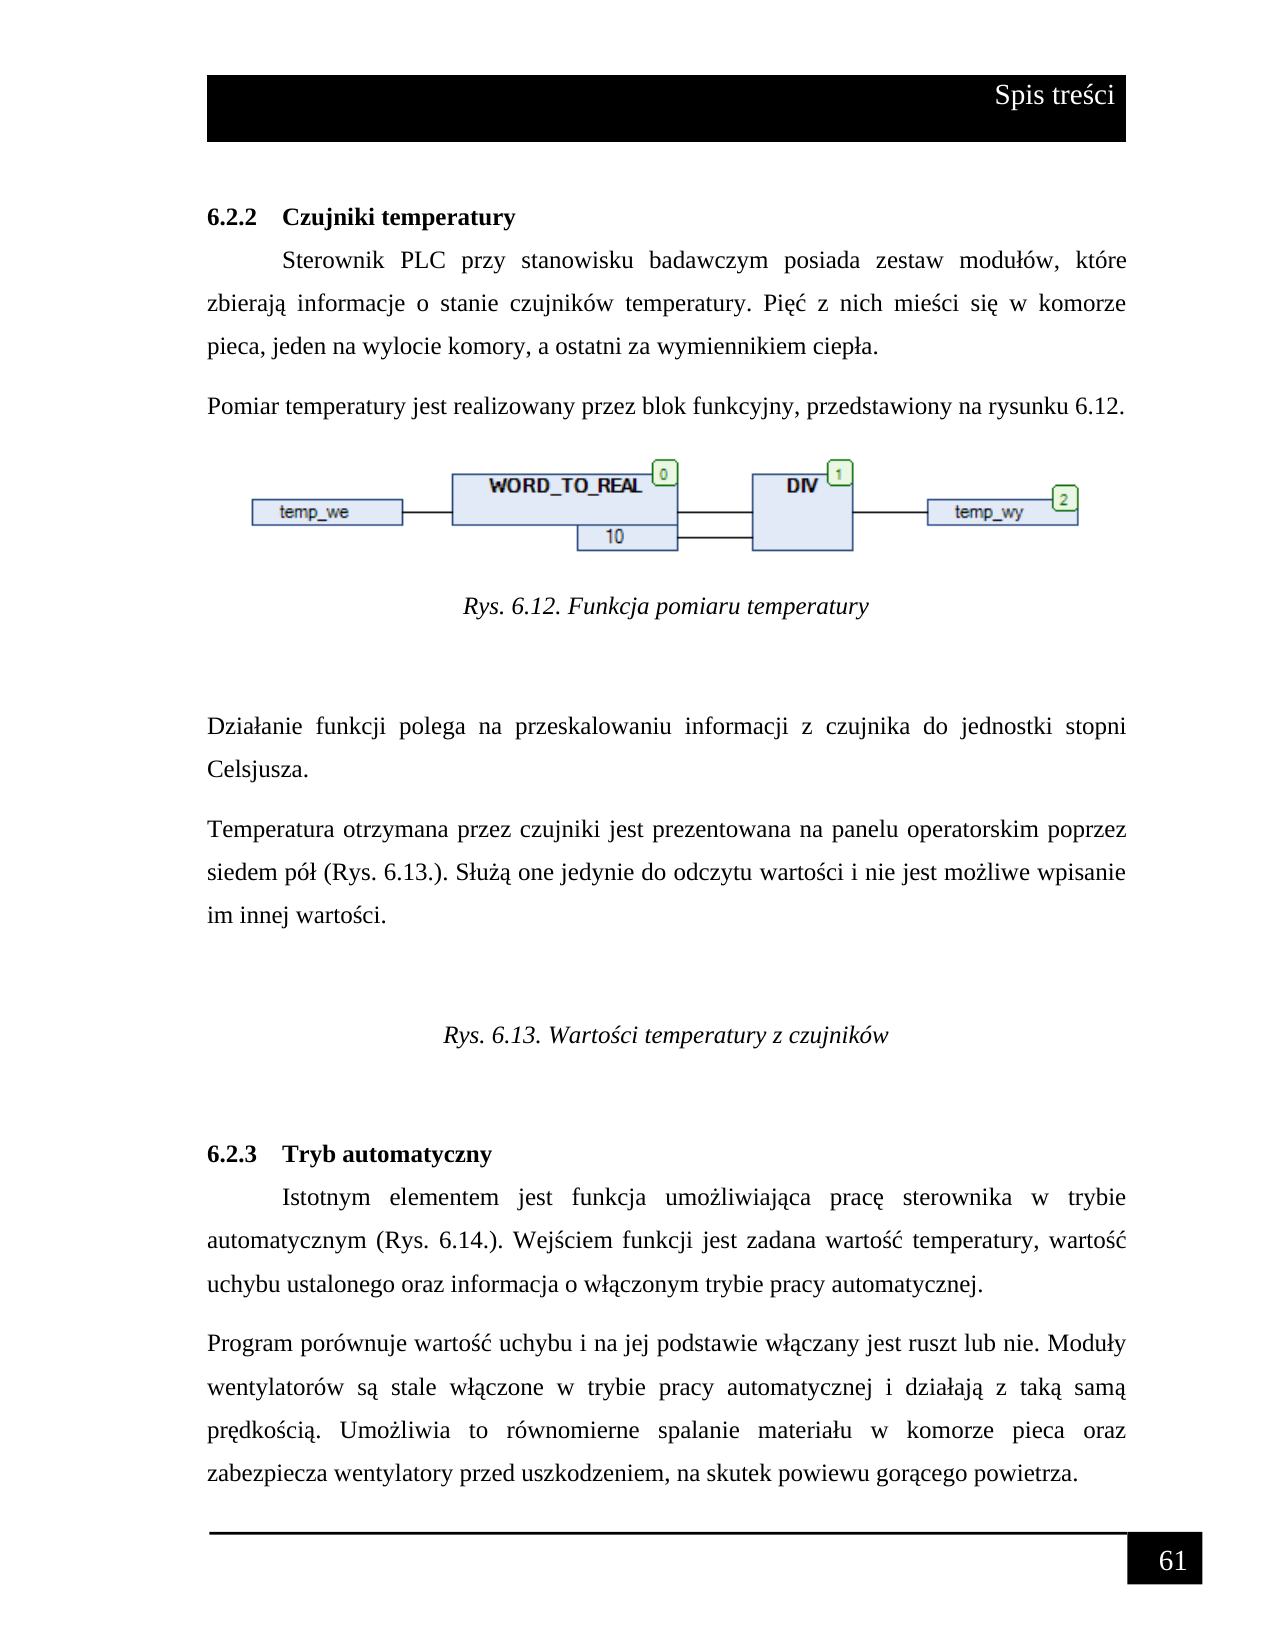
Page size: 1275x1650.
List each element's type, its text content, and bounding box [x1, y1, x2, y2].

text Temperatura otrzymana przez czujniki jest prezentowana na panelu operatorskim poprzez siedem pół (Rys. 6.13.). Służą one jedynie do odczytu wartości i nie jest możliwe wpisanie im innej wartości. [207, 814, 1127, 929]
picture [241, 450, 1093, 561]
subtitle Czujniki temperatury [207, 202, 1127, 231]
text Program porównuje wartość uchybu i na jej podstawie włączany jest ruszt lub nie. Moduły wentylatorów są stale włączone w trybie pracy automatycznej i działają z taką samą prędkością. Umożliwia to równomierne spalanie materiału w komorze pieca oraz zabezpiecza wentylatory przed uszkodzeniem, na skutek powiewu gorącego powietrza. [207, 1328, 1127, 1487]
text Rys. 6.12. Funkcja pomiaru temperatury [207, 591, 1127, 620]
subtitle Tryb automatyczny [207, 1139, 1127, 1168]
text Działanie funkcji polega na przeskalowaniu informacji z czujnika do jednostki stopni Celsjusza. [207, 711, 1127, 783]
text Sterownik PLC przy stanowisku badawczym posiada zestaw modułów, które zbierają informacje o stanie czujników temperatury. Pięć z nich mieści się w komorze pieca, jeden na wylocie komory, a ostatni za wymiennikiem ciepła. [207, 245, 1127, 360]
text Istotnym elementem jest funkcja umożliwiająca pracę sterownika w trybie automatycznym (Rys. 6.14.). Wejściem funkcji jest zadana wartość temperatury, wartość uchybu ustalonego oraz informacja o włączonym trybie pracy automatycznej. [207, 1182, 1127, 1297]
text Rys. 6.13. Wartości temperatury z czujników [207, 1020, 1127, 1048]
text Pomiar temperatury jest realizowany przez blok funkcyjny, przedstawiony na rysunku 6.12. [207, 391, 1127, 420]
